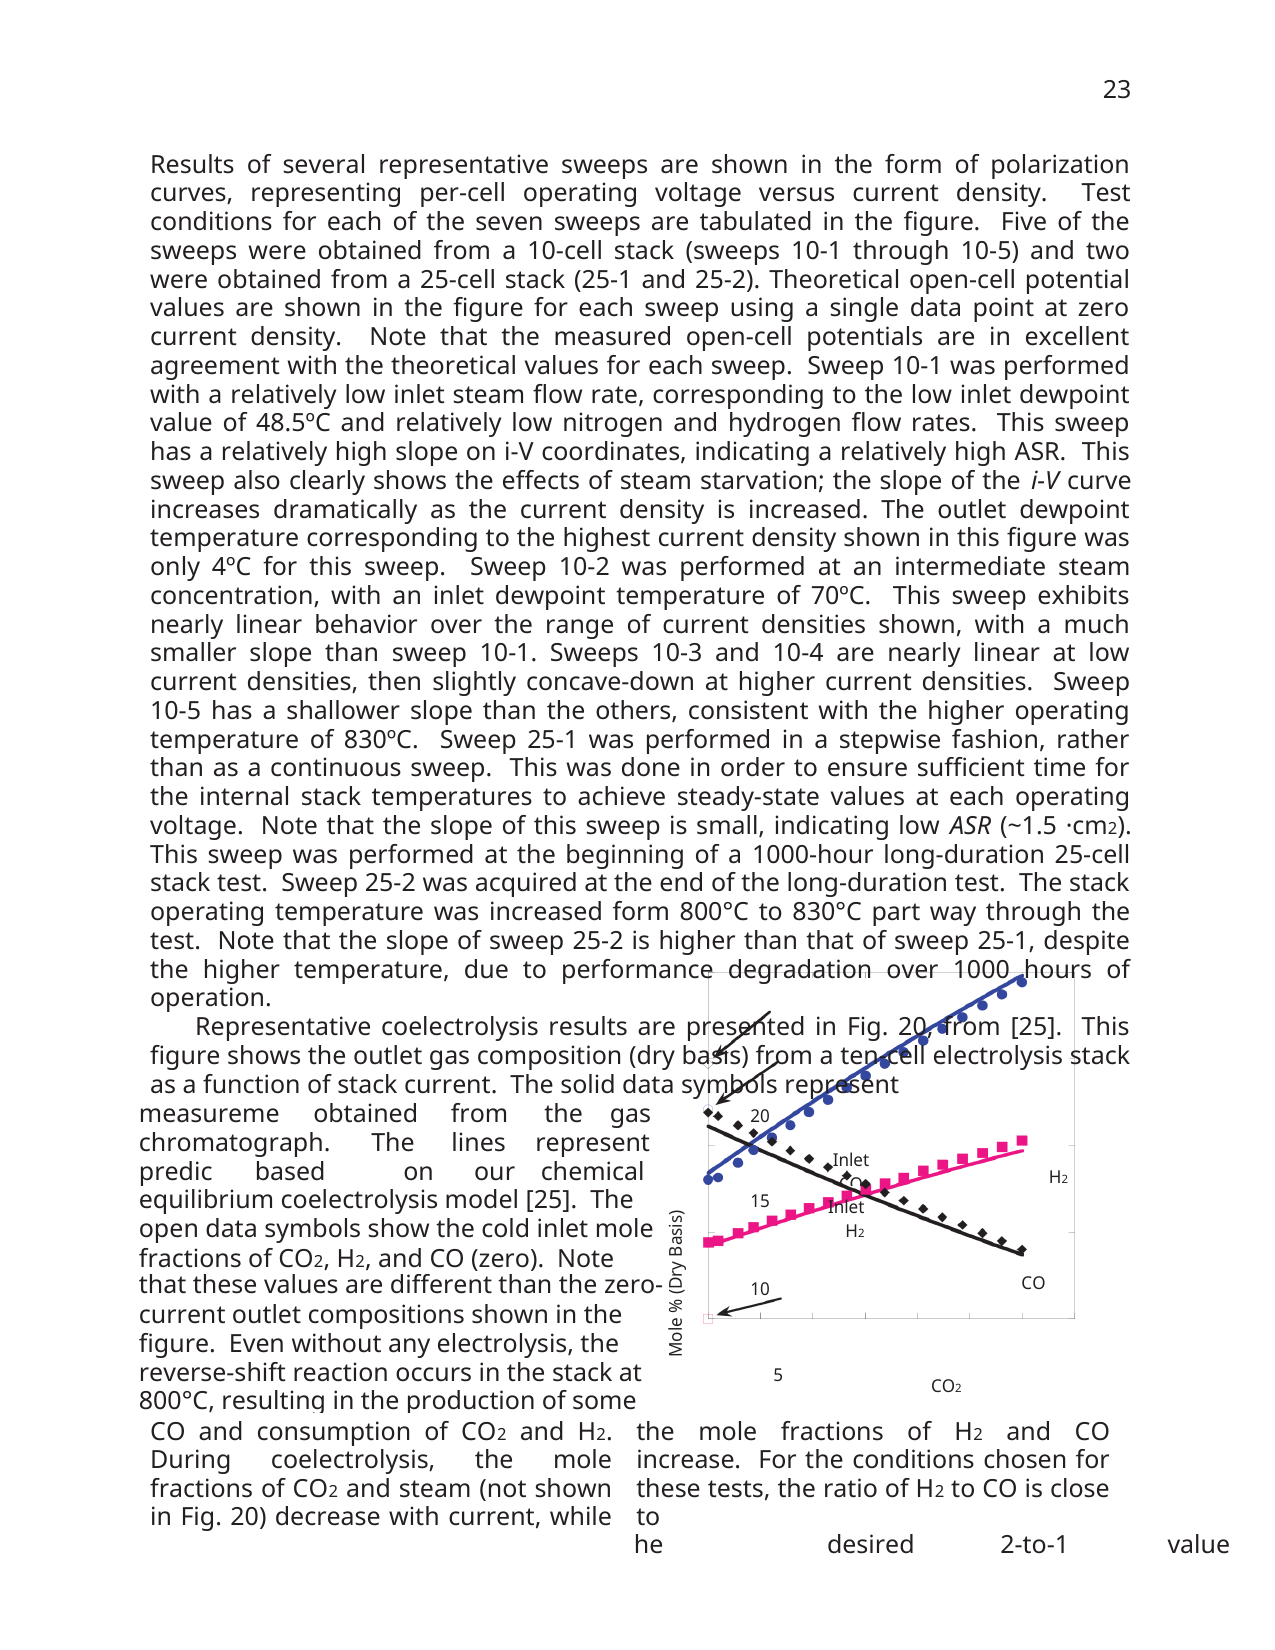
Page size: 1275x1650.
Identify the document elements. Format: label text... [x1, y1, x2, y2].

table_cell 10 [744, 1211, 819, 1298]
table_cell that these values are different than the zero- [139, 1274, 668, 1298]
table_cell based [214, 1158, 366, 1186]
table_cell lines [441, 1129, 517, 1158]
table_header from [441, 1101, 517, 1129]
table_cell fractions of CO2, H2, and CO (zero). Note [139, 1244, 668, 1273]
table_cell open data symbols show the cold inlet mole [139, 1216, 668, 1244]
table_cell figure. Even without any electrolysis, the [139, 1331, 668, 1359]
table_header obtained [290, 1101, 441, 1129]
text Results of several representative sweeps are shown in the form of polarization curves, representing per-cell operating voltage versus current density. Test conditions for each of the seven sweeps are tabulated in the figure. Five of the sweeps were obtained from a 10-cell stack (sweeps 10-1 through 10-5) and two were obtained from a 25-cell stack (25-1 and 25-2). Theoretical open-cell potential values are shown in the figure for each sweep using a single data point at zero current density. Note that the measured open-cell potentials are in excellent agreement with the theoretical values for each sweep. Sweep 10-1 was performed with a relatively low inlet steam flow rate, corresponding to the low inlet dewpoint value of 48.5ºC and relatively low nitrogen and hydrogen flow rates. This sweep has a relatively high slope on i-V coordinates, indicating a relatively high ASR. This sweep also clearly shows the effects of steam starvation; the slope of the i-V curve increases dramatically as the current density is increased. The outlet dewpoint temperature corresponding to the highest current density shown in this figure was only 4ºC for this sweep. Sweep 10-2 was performed at an intermediate steam concentration, with an inlet dewpoint temperature of 70ºC. This sweep exhibits nearly linear behavior over the range of current densities shown, with a much smaller slope than sweep 10-1. Sweeps 10-3 and 10-4 are nearly linear at low current densities, then slightly concave-down at higher current densities. Sweep 10-5 has a shallower slope than the others, consistent with the higher operating temperature of 830ºC. Sweep 25-1 was performed in a stepwise fashion, rather than as a continuous sweep. This was done in order to ensure sufficient time for the internal stack temperatures to achieve steady-state values at each operating voltage. Note that the slope of this sweep is small, indicating low ASR (~1.5 ·cm2). This sweep was performed at the beginning of a 1000-hour long-duration 25-cell stack test. Sweep 25-2 was acquired at the end of the long-duration test. The stack operating temperature was increased form 800°C to 830°C part way through the test. Note that the slope of sweep 25-2 is higher than that of sweep 25-1, despite the higher temperature, due to performance degradation over 1000 hours of operation. [150, 150, 1131, 1013]
table_header H2 [1046, 1101, 1122, 1413]
table_cell chemical [517, 1158, 668, 1186]
text CO and consumption of CO2 and H2. During coelectrolysis, the mole fractions of CO2 and steam (not shown in Fig. 20) decrease with current, while the mole fractions of H2 and CO increase. For the conditions chosen for these tests, the ratio of H2 to CO is close to [636, 1418, 1110, 1531]
table_cell 15 [744, 1186, 819, 1211]
table_header CO2 [895, 1101, 971, 1413]
table_cell Inlet H2 [819, 1186, 895, 1413]
table_cell The [366, 1129, 441, 1158]
table_header the [517, 1101, 592, 1129]
table_header 2-to-1 [953, 1533, 1117, 1557]
table_header value [1117, 1533, 1275, 1557]
table_cell equilibrium coelectrolysis model [25]. The [139, 1186, 668, 1216]
table_cell represent [517, 1129, 668, 1158]
table_cell on [366, 1158, 441, 1186]
table_cell 800°C, resulting in the production of some [139, 1386, 668, 1413]
text 23 [150, 79, 1131, 104]
table_cell predictions [139, 1158, 214, 1186]
table_header gas [593, 1101, 668, 1129]
table_header Inlet CO2 [819, 1101, 895, 1186]
text Representative coelectrolysis results are presented in Fig. 20, from [25]. This figure shows the outlet gas composition (dry basis) from a ten-cell electrolysis stack as a function of stack current. The solid data symbols represent [150, 1013, 1131, 1099]
table_cell chromatograph. [139, 1129, 366, 1158]
table_header 20 [744, 1101, 819, 1186]
table_cell current outlet compositions shown in the [139, 1299, 668, 1331]
table_header the [636, 1533, 789, 1557]
table_header Mole % (Dry Basis) [668, 1101, 744, 1413]
text CO and consumption of CO2 and H2. During coelectrolysis, the mole fractions of CO2 and steam (not shown in Fig. 20) decrease with current, while the mole fractions of H2 and CO increase. For the conditions chosen for these tests, the ratio of H2 to CO is close to [150, 1418, 612, 1531]
table_cell our [441, 1158, 517, 1186]
table_header measurements [139, 1101, 290, 1129]
table_cell reverse-shift reaction occurs in the stack at [139, 1359, 668, 1386]
table_header desired [789, 1533, 952, 1557]
table_cell 5 [744, 1299, 819, 1413]
table_header CO [971, 1101, 1046, 1413]
